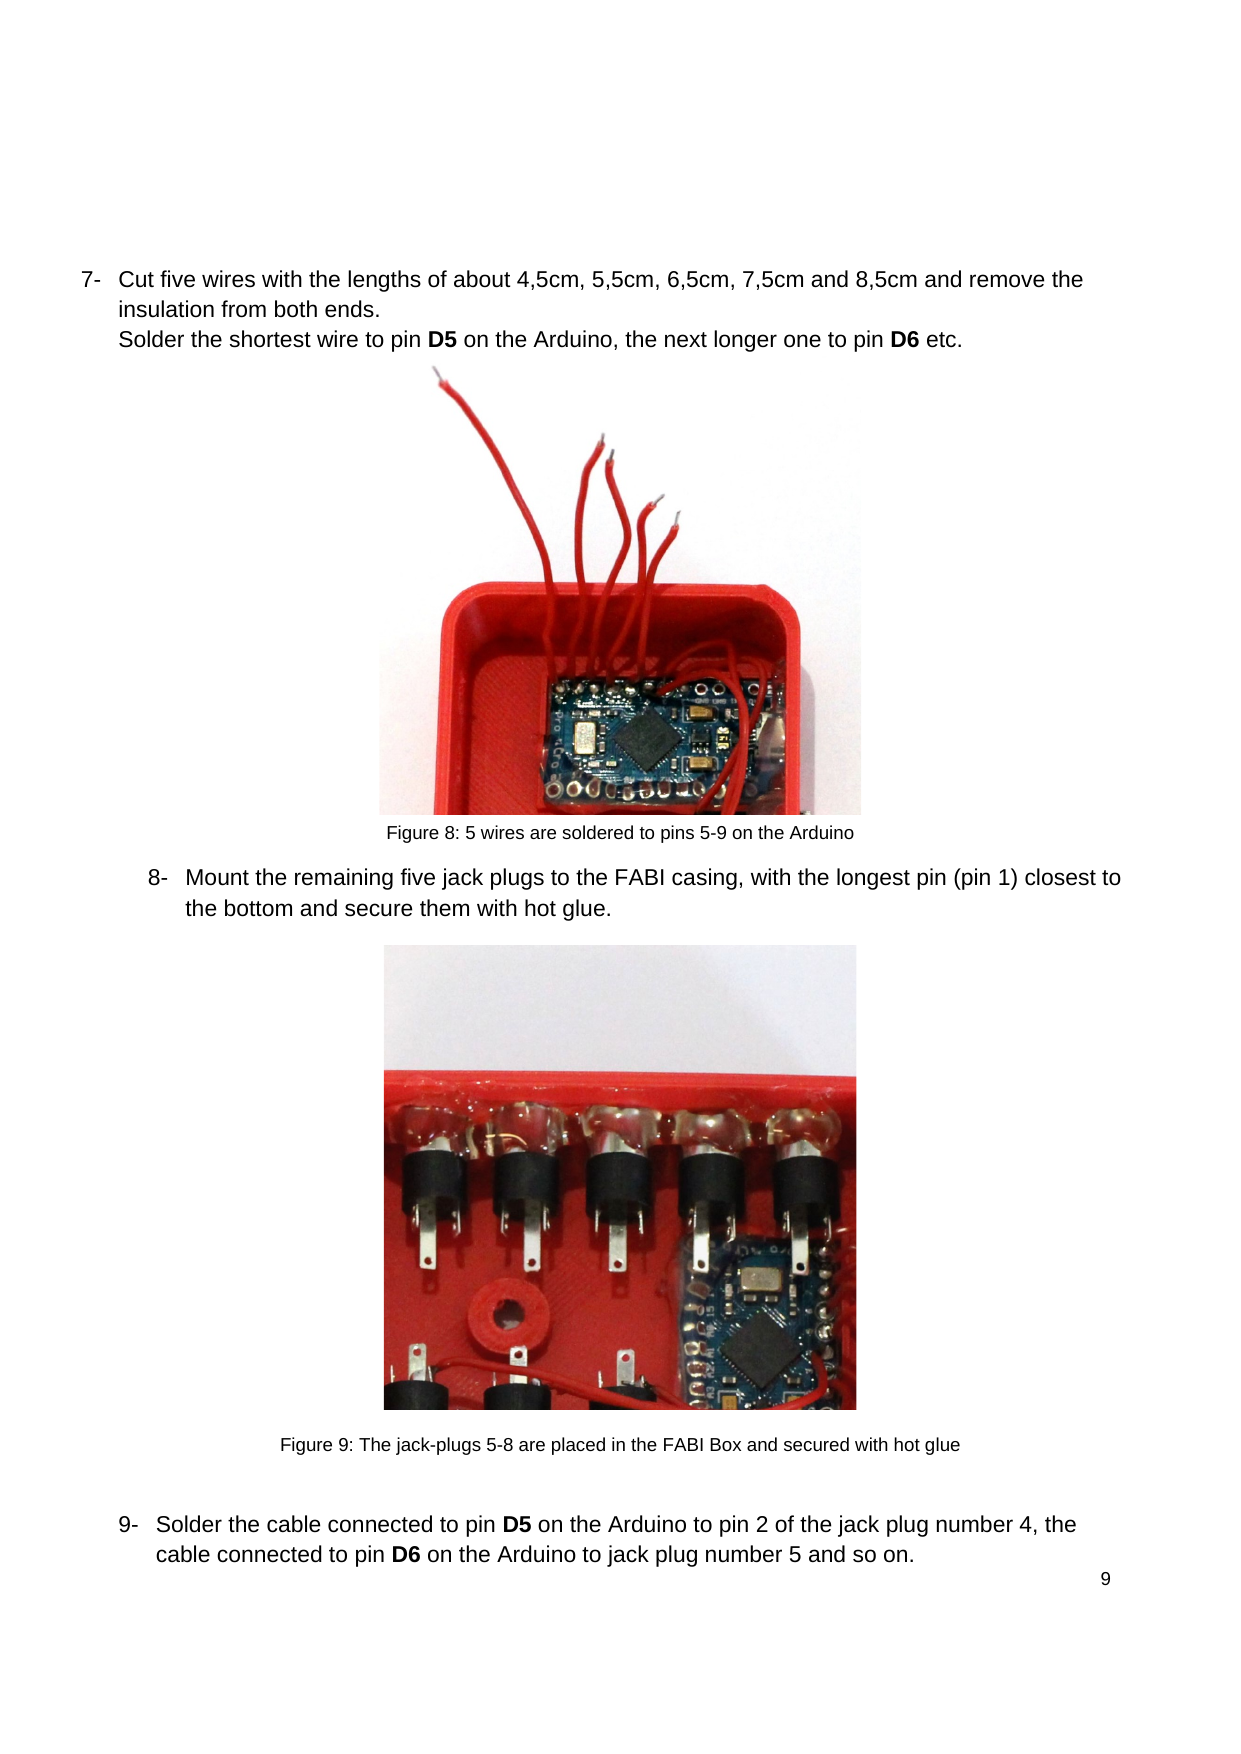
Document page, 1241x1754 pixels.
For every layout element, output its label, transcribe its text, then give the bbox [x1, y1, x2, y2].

list Cut five wires with the lengths of about 4,5cm, 5,5cm, 6,5cm, 7,5cm and 8,5cm and remove the insulation from both ends. [81, 266, 1122, 322]
list Solder the cable connected to pin D5 on the Arduino to pin 2 of the jack plug number 4, the cable connected to pin D6 on the Arduino to jack plug number 5 and so on. [118, 1511, 1122, 1567]
list Solder the shortest wire to pin D5 on the Arduino, the next longer one to pin D6 etc. [118, 326, 1122, 353]
list Mount the remaining five jack plugs to the FABI casing, with the longest pin (pin 1) closest to the bottom and secure them with hot glue. [148, 864, 1122, 921]
picture [379, 356, 862, 815]
text Figure 8: 5 wires are soldered to pins 5-9 on the Arduino [118, 822, 1122, 843]
picture [383, 945, 857, 1410]
